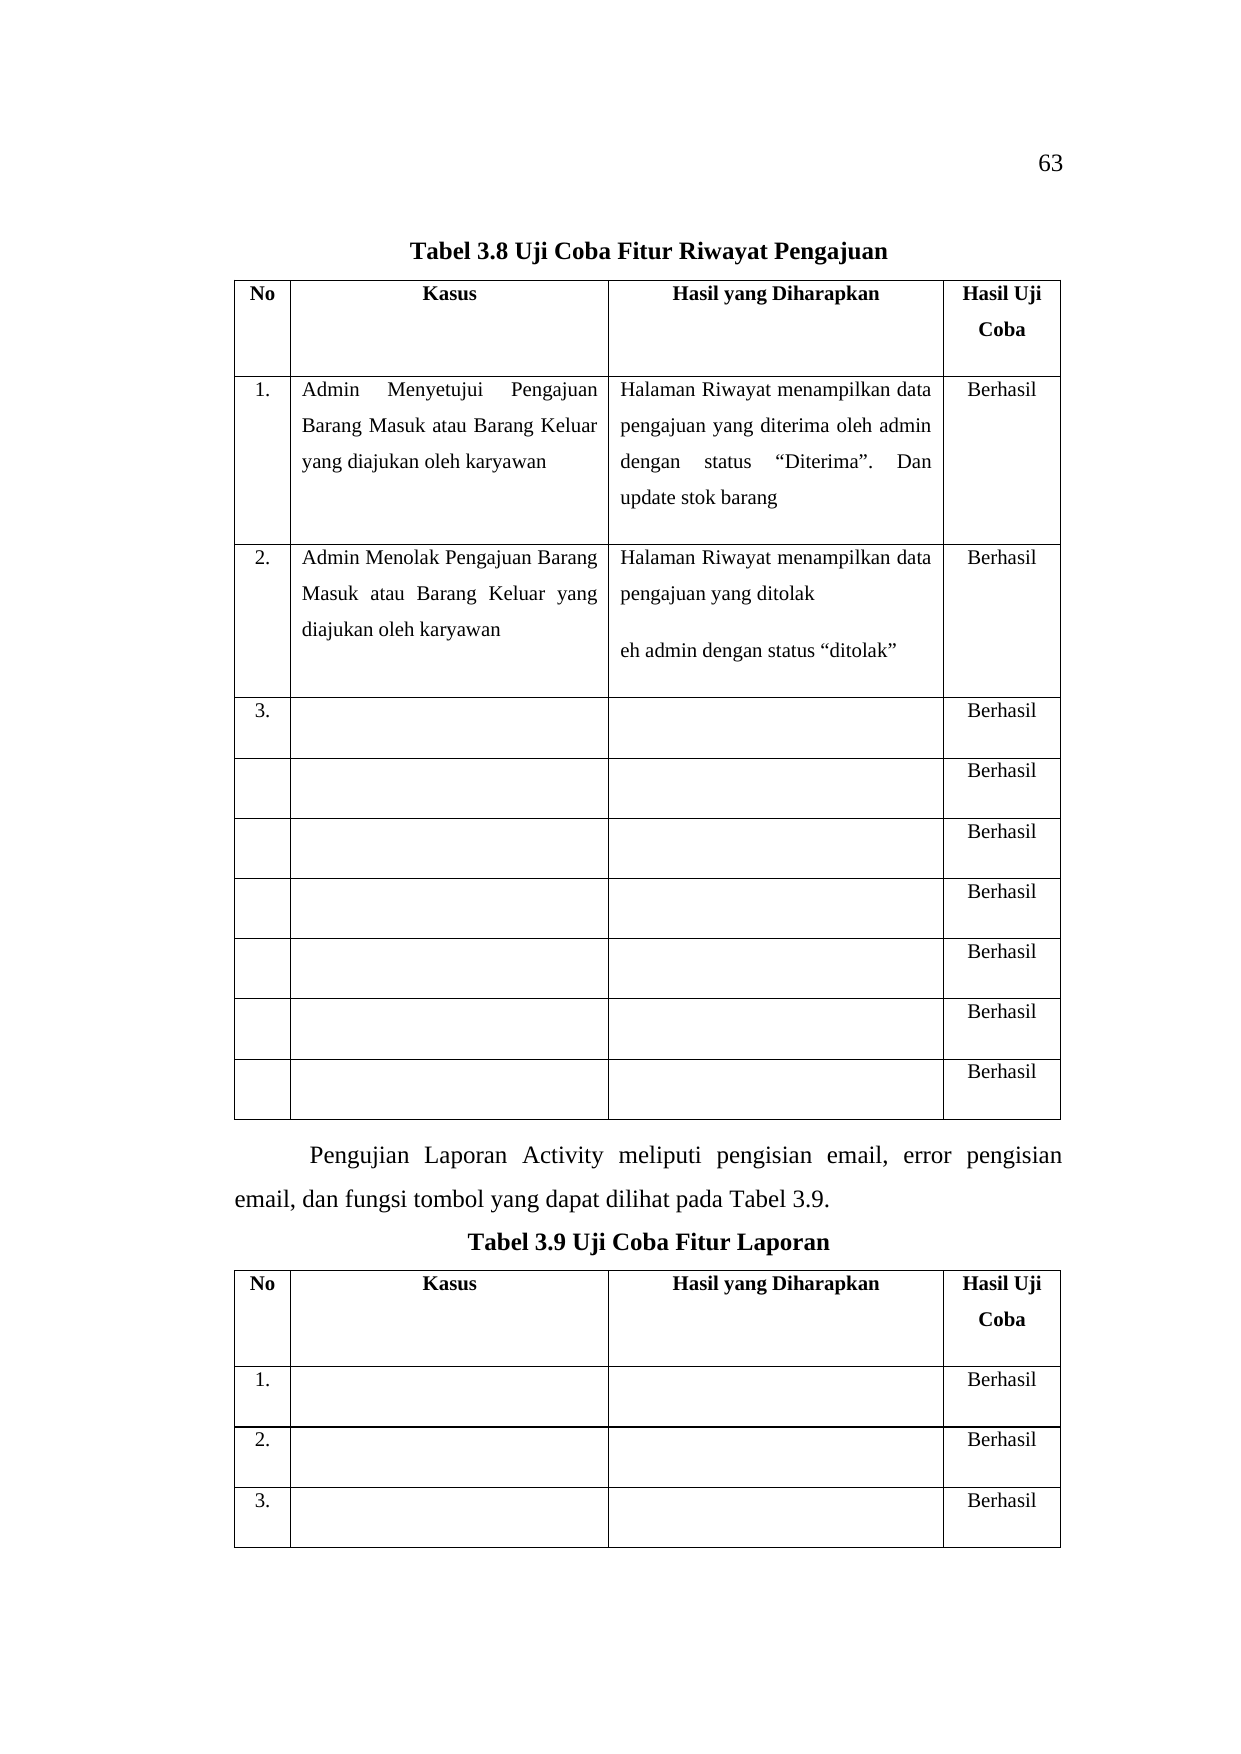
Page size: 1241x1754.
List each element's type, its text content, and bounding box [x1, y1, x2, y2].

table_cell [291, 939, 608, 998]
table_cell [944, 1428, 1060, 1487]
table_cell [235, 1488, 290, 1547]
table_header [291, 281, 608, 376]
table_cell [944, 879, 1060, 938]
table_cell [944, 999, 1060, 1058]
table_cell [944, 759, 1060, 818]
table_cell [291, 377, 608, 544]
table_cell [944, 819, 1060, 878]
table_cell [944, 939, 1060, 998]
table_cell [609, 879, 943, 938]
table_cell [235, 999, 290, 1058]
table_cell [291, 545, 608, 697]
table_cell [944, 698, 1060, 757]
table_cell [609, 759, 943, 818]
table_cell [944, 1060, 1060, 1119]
text Tabel 3.8 Uji Coba Fitur Riwayat Pengajuan [234, 236, 1063, 265]
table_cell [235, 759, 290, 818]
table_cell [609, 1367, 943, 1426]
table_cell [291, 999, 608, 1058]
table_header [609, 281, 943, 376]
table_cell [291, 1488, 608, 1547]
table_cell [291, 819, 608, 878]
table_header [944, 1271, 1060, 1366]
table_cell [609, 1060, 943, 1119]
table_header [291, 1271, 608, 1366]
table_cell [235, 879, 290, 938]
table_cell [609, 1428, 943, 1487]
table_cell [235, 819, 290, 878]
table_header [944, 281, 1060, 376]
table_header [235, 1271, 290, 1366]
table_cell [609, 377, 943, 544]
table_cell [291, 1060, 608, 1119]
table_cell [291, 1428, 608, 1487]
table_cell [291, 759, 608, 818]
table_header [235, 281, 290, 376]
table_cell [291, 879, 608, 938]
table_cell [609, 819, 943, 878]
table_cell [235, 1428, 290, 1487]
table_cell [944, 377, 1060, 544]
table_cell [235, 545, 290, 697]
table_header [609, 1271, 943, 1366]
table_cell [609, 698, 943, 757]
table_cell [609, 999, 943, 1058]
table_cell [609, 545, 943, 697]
text Pengujian Laporan Activity meliputi pengisian email, error pengisian email, dan fungsi tombol yang dapat dilihat pada Tabel 3.9. [234, 1141, 1063, 1212]
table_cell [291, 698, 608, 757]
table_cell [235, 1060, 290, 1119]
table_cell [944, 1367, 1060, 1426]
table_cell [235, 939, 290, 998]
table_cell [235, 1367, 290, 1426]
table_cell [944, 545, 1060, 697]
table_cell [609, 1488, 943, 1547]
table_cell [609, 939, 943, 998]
text Tabel 3.9 Uji Coba Fitur Laporan [234, 1227, 1063, 1256]
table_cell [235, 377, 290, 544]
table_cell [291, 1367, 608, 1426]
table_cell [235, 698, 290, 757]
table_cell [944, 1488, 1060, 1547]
